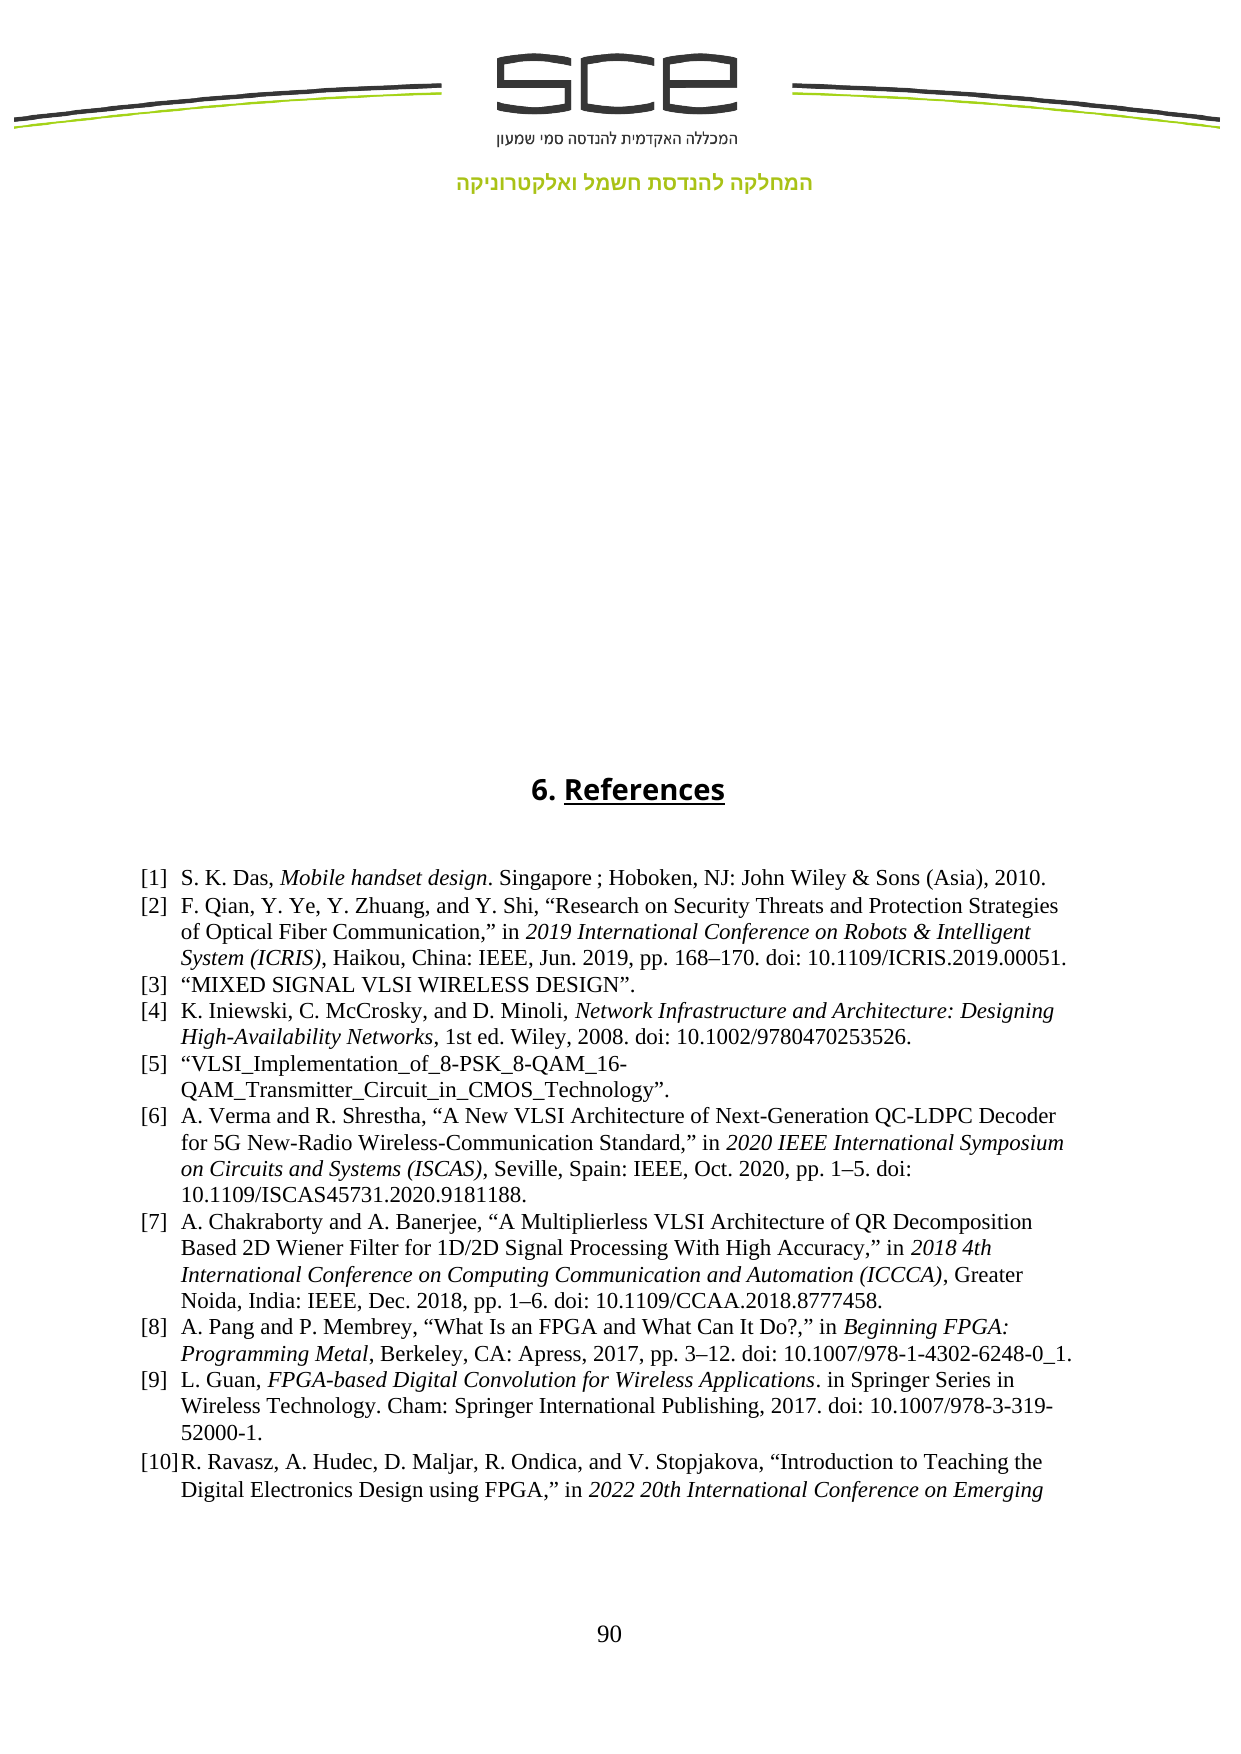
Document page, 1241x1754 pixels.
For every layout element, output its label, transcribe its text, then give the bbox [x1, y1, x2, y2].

text [5] “VLSI_Implementation_of_8-PSK_8-QAM_16-QAM_Transmitter_Circuit_in_CMOS_Technology”. [141, 1050, 1078, 1102]
text [7] A. Chakraborty and A. Banerjee, “A Multiplierless VLSI Architecture of QR Decomposition Based 2D Wiener Filter for 1D/2D Signal Processing With High Accuracy,” in 2018 4th International Conference on Computing Communication and Automation (ICCCA), Greater Noida, India: IEEE, Dec. 2018, pp. 1–6. doi: 10.1109/CCAA.2018.8777458. [141, 1208, 1078, 1313]
text [6] A. Verma and R. Shrestha, “A New VLSI Architecture of Next-Generation QC-LDPC Decoder for 5G New-Radio Wireless-Communication Standard,” in 2020 IEEE International Symposium on Circuits and Systems (ISCAS), Seville, Spain: IEEE, Oct. 2020, pp. 1–5. doi: 10.1109/ISCAS45731.2020.9181188. [141, 1102, 1078, 1208]
text [9] L. Guan, FPGA-based Digital Convolution for Wireless Applications. in Springer Series in Wireless Technology. Cham: Springer International Publishing, 2017. doi: 10.1007/978-3-319-52000-1. [141, 1366, 1078, 1445]
text [3] “MIXED SIGNAL VLSI WIRELESS DESIGN”. [141, 971, 1078, 997]
text [2] F. Qian, Y. Ye, Y. Zhuang, and Y. Shi, “Research on Security Threats and Protection Strategies of Optical Fiber Communication,” in 2019 International Conference on Robots & Intelligent System (ICRIS), Haikou, China: IEEE, Jun. 2019, pp. 168–170. doi: 10.1109/ICRIS.2019.00051. [141, 892, 1078, 971]
text [4] K. Iniewski, C. McCrosky, and D. Minoli, Network Infrastructure and Architecture: Designing High‐Availability Networks, 1st ed. Wiley, 2008. doi: 10.1002/9780470253526. [141, 997, 1078, 1050]
text [1] S. K. Das, Mobile handset design. Singapore ; Hoboken, NJ: John Wiley & Sons (Asia), 2010. [141, 860, 1078, 892]
text [8] A. Pang and P. Membrey, “What Is an FPGA and What Can It Do?,” in Beginning FPGA: Programming Metal, Berkeley, CA: Apress, 2017, pp. 3–12. doi: 10.1007/978-1-4302-6248-0_1. [141, 1313, 1078, 1366]
picture [14, 0, 1221, 191]
list References [178, 770, 1078, 809]
